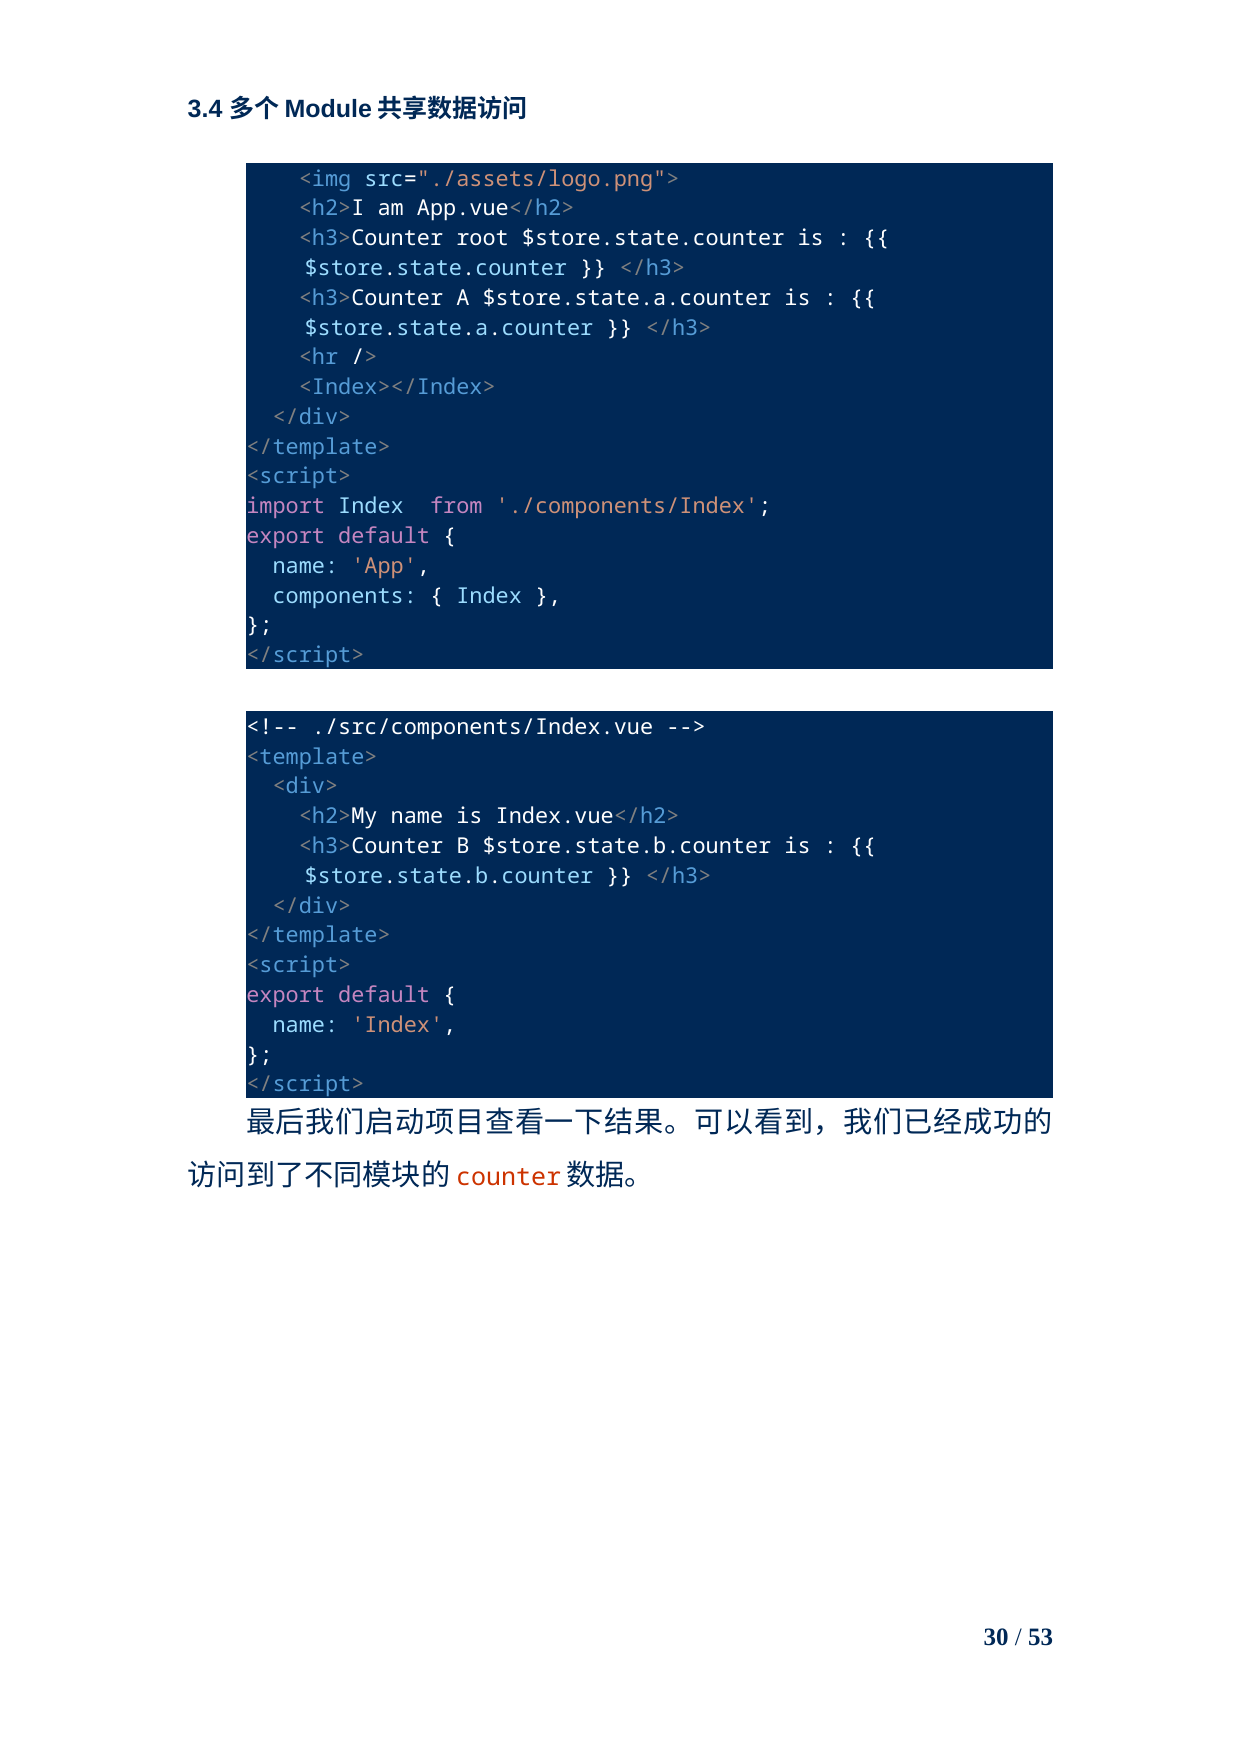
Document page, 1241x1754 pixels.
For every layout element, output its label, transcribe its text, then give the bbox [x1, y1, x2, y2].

text <img src="./assets/logo.png"> [246, 163, 1053, 192]
text </template> [246, 431, 1053, 461]
text <div> [246, 771, 1053, 800]
text <h3>Counter B $store.state.b.counter is : {{ $store.state.b.counter }} </h3> [246, 830, 1053, 890]
text components: { Index }, [246, 580, 1053, 609]
text <h3>Counter root $store.state.counter is : {{ $store.state.counter }} </h3> [246, 222, 1053, 282]
text </script> [246, 639, 1053, 669]
text 最后我们启动项目查看一下结果。可以看到，我们已经成功的访问到了不同模块的counter数据。 [187, 1098, 1053, 1193]
text <template> [246, 741, 1053, 771]
text <h2>I am App.vue</h2> [246, 192, 1053, 222]
text }; [246, 1039, 1053, 1068]
text export default { [246, 979, 1053, 1009]
text }; [246, 609, 1053, 639]
text <Index></Index> [246, 371, 1053, 401]
text <h3>Counter A $store.state.a.counter is : {{ $store.state.a.counter }} </h3> [246, 282, 1053, 341]
text export default { [246, 520, 1053, 550]
text <h2>My name is Index.vue</h2> [246, 800, 1053, 830]
text name: 'Index', [246, 1009, 1053, 1039]
text </div> [246, 401, 1053, 431]
text <script> [246, 949, 1053, 979]
text <!-- ./src/components/Index.vue --> [246, 711, 1053, 741]
text name: 'App', [246, 550, 1053, 580]
text import Index from './components/Index'; [246, 490, 1053, 520]
text </template> [246, 919, 1053, 949]
text <hr /> [246, 341, 1053, 371]
text </div> [246, 890, 1053, 919]
text <script> [246, 461, 1053, 490]
text </script> [246, 1068, 1053, 1098]
